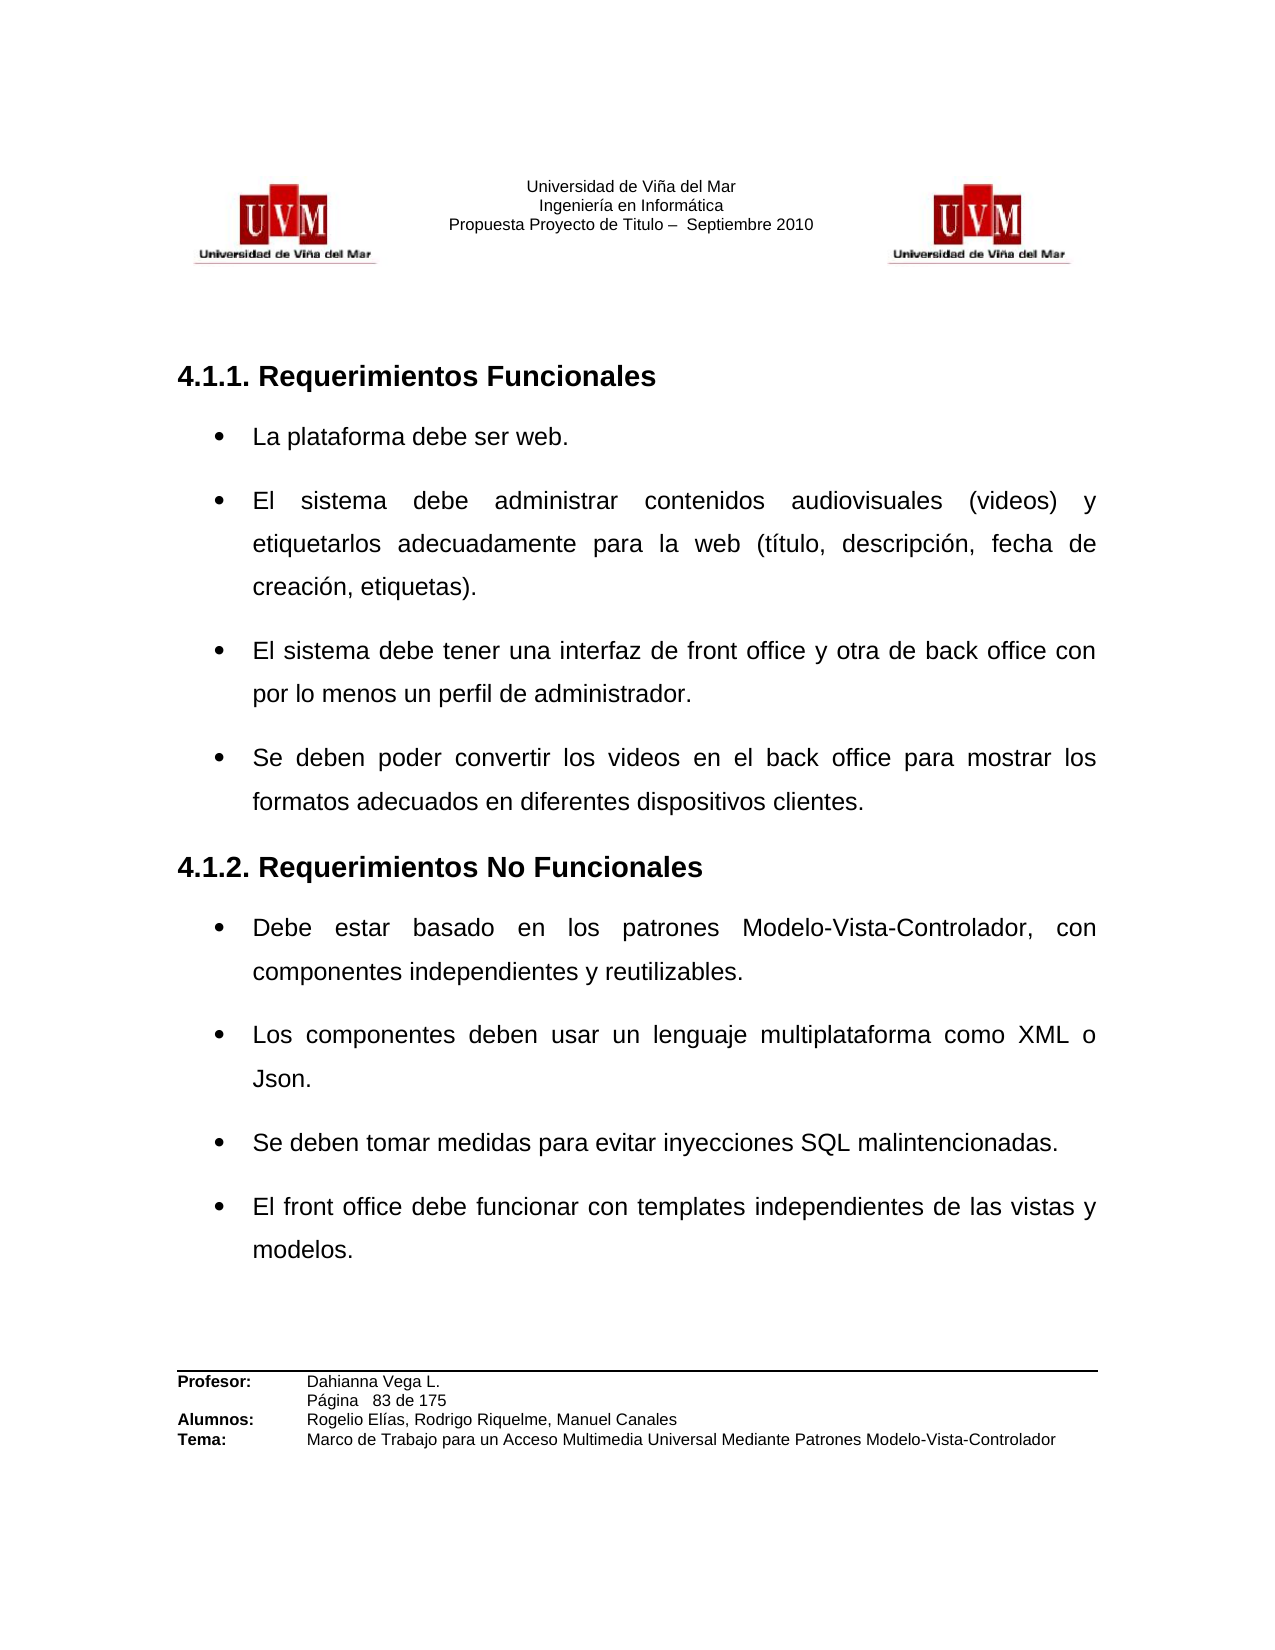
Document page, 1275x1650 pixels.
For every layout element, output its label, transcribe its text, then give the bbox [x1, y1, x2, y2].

picture [871, 176, 1084, 267]
list El front office debe funcionar con templates independientes de las vistas y modelos. [215, 1192, 1098, 1264]
picture [177, 176, 390, 267]
list El sistema debe administrar contenidos audiovisuales (videos) y etiquetarlos adecuadamente para la web (título, descripción, fecha de creación, etiquetas). [215, 486, 1098, 601]
list Debe estar basado en los patrones Modelo-Vista-Controlador, con componentes independientes y reutilizables. [215, 913, 1098, 985]
subtitle 4.1.2. Requerimientos No Funcionales [177, 850, 1098, 884]
list Se deben poder convertir los videos en el back office para mostrar los formatos adecuados en diferentes dispositivos clientes. [215, 743, 1098, 815]
list Los componentes deben usar un lenguaje multiplataforma como XML o Json. [215, 1020, 1098, 1092]
list El sistema debe tener una interfaz de front office y otra de back office con por lo menos un perfil de administrador. [215, 636, 1098, 708]
list Se deben tomar medidas para evitar inyecciones SQL malintencionadas. [215, 1128, 1098, 1156]
list La plataforma debe ser web. [215, 422, 1098, 451]
subtitle 4.1.1. Requerimientos Funcionales [177, 359, 1098, 392]
